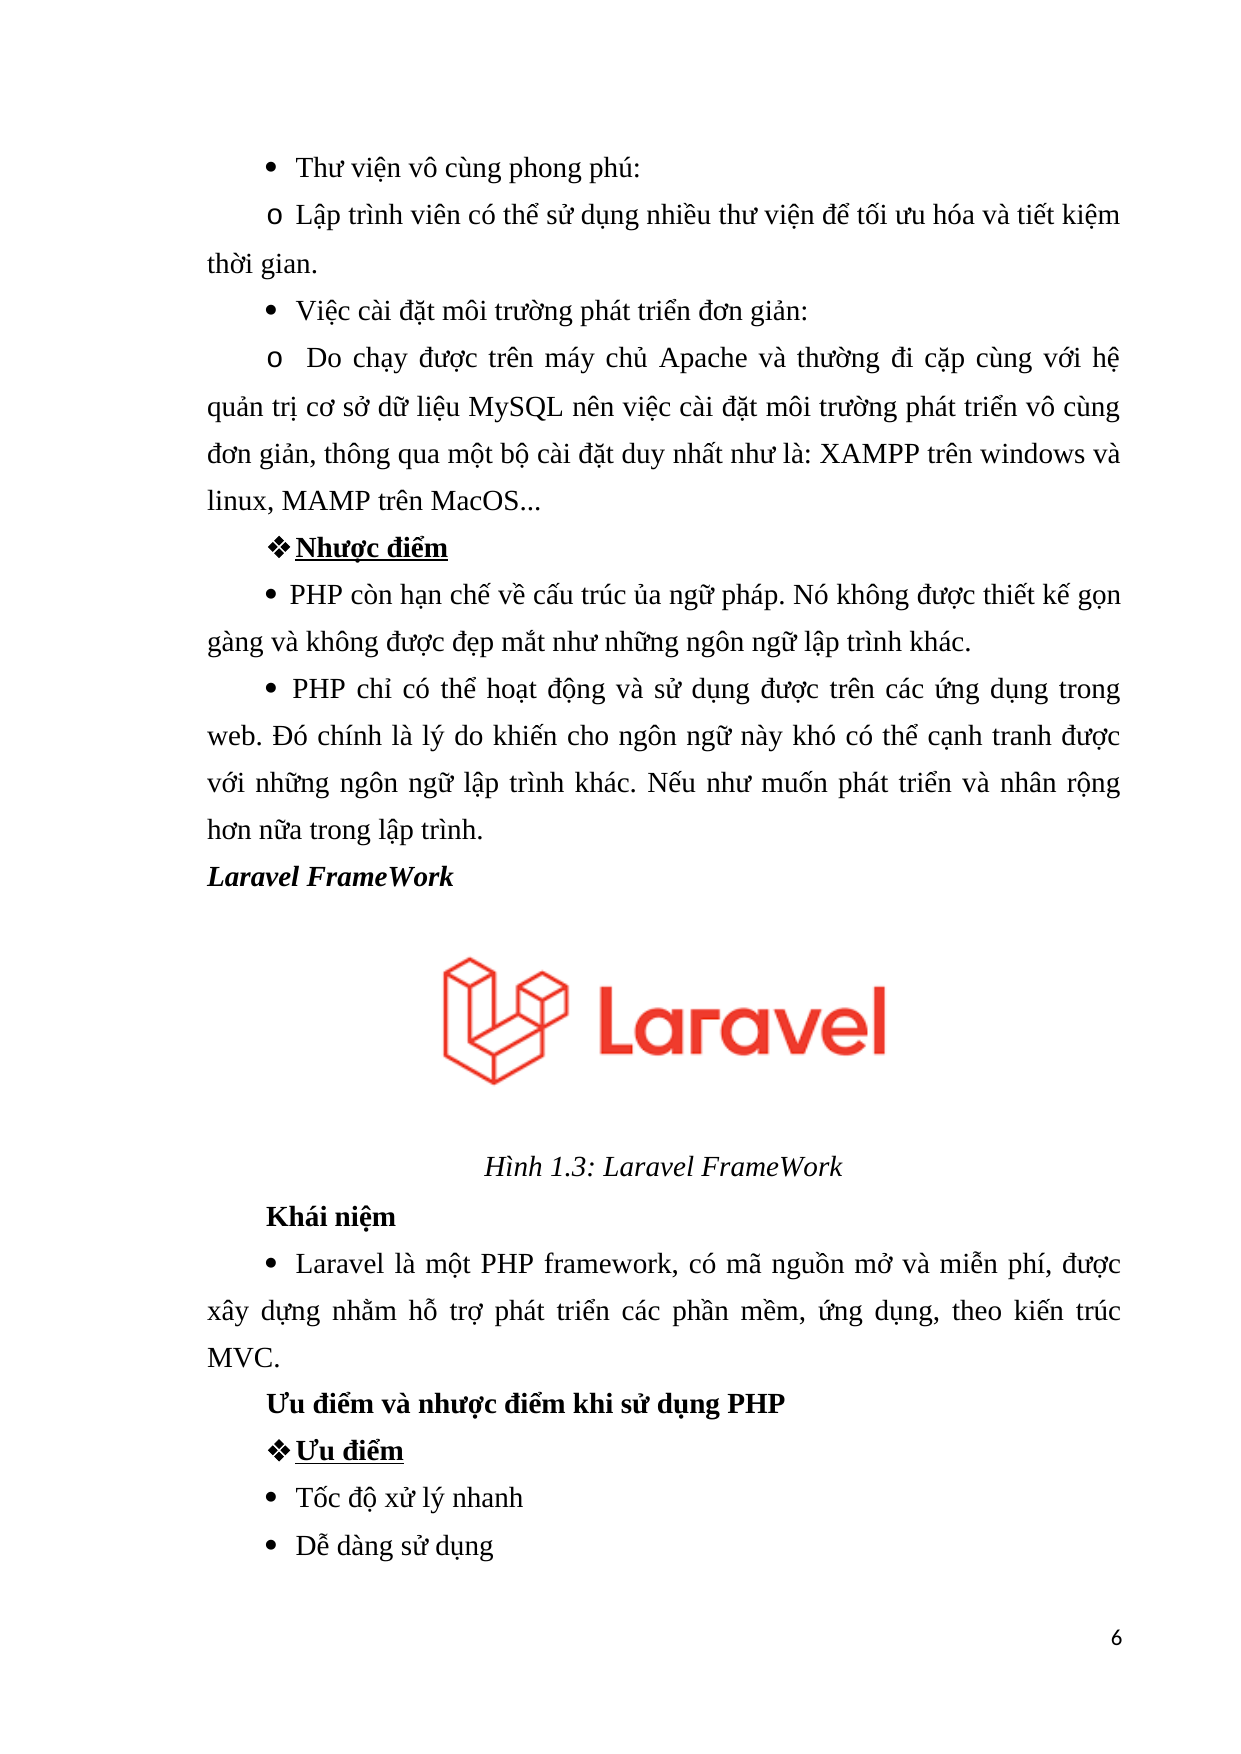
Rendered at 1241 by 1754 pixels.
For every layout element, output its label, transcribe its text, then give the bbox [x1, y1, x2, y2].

list Tốc độ xử lý nhanh [207, 1481, 1122, 1514]
list Việc cài đặt môi trường phát triển đơn giản: [207, 293, 1122, 327]
list Laravel là một PHP framework, có mã nguồn mở và miễn phí, được xây dựng nhằm hỗ trợ phát triển các phần mềm, ứng dụng, theo kiến trúc MVC. [207, 1246, 1122, 1373]
list Ưu điểm [207, 1433, 1122, 1467]
list Laravel FrameWork [207, 859, 1122, 892]
list Thư viện vô cùng phong phú: [207, 150, 1122, 183]
list Nhược điểm [207, 530, 1122, 564]
list Do chạy được trên máy chủ Apache và thường đi cặp cùng với hệ quản trị cơ sở dữ liệu MySQL nên việc cài đặt môi trường phát triển vô cùng đơn giản, thông qua một bộ cài đặt duy nhất như là: XAMPP trên windows và linux, MAMP trên MacOS... [207, 340, 1122, 517]
list Lập trình viên có thể sử dụng nhiều thư viện để tối ưu hóa và tiết kiệm thời gian. [207, 197, 1122, 280]
list PHP còn hạn chế về cấu trúc ủa ngữ pháp. Nó không được thiết kế gọn gàng và không được đẹp mắt như những ngôn ngữ lập trình khác. [207, 577, 1122, 658]
list PHP chỉ có thể hoạt động và sử dụng được trên các ứng dụng trong web. Đó chính là lý do khiến cho ngôn ngữ này khó có thể cạnh tranh được với những ngôn ngữ lập trình khác. Nếu như muốn phát triển và nhân rộng hơn nữa trong lập trình. [207, 671, 1122, 845]
list Dễ dàng sử dụng [207, 1528, 1122, 1561]
text Khái niệm [266, 1199, 1122, 1233]
picture [348, 905, 980, 1138]
text Ưu điểm và nhược điểm khi sử dụng PHP [207, 1387, 1122, 1420]
text Hình 1.3: Laravel FrameWork [207, 1149, 1122, 1182]
